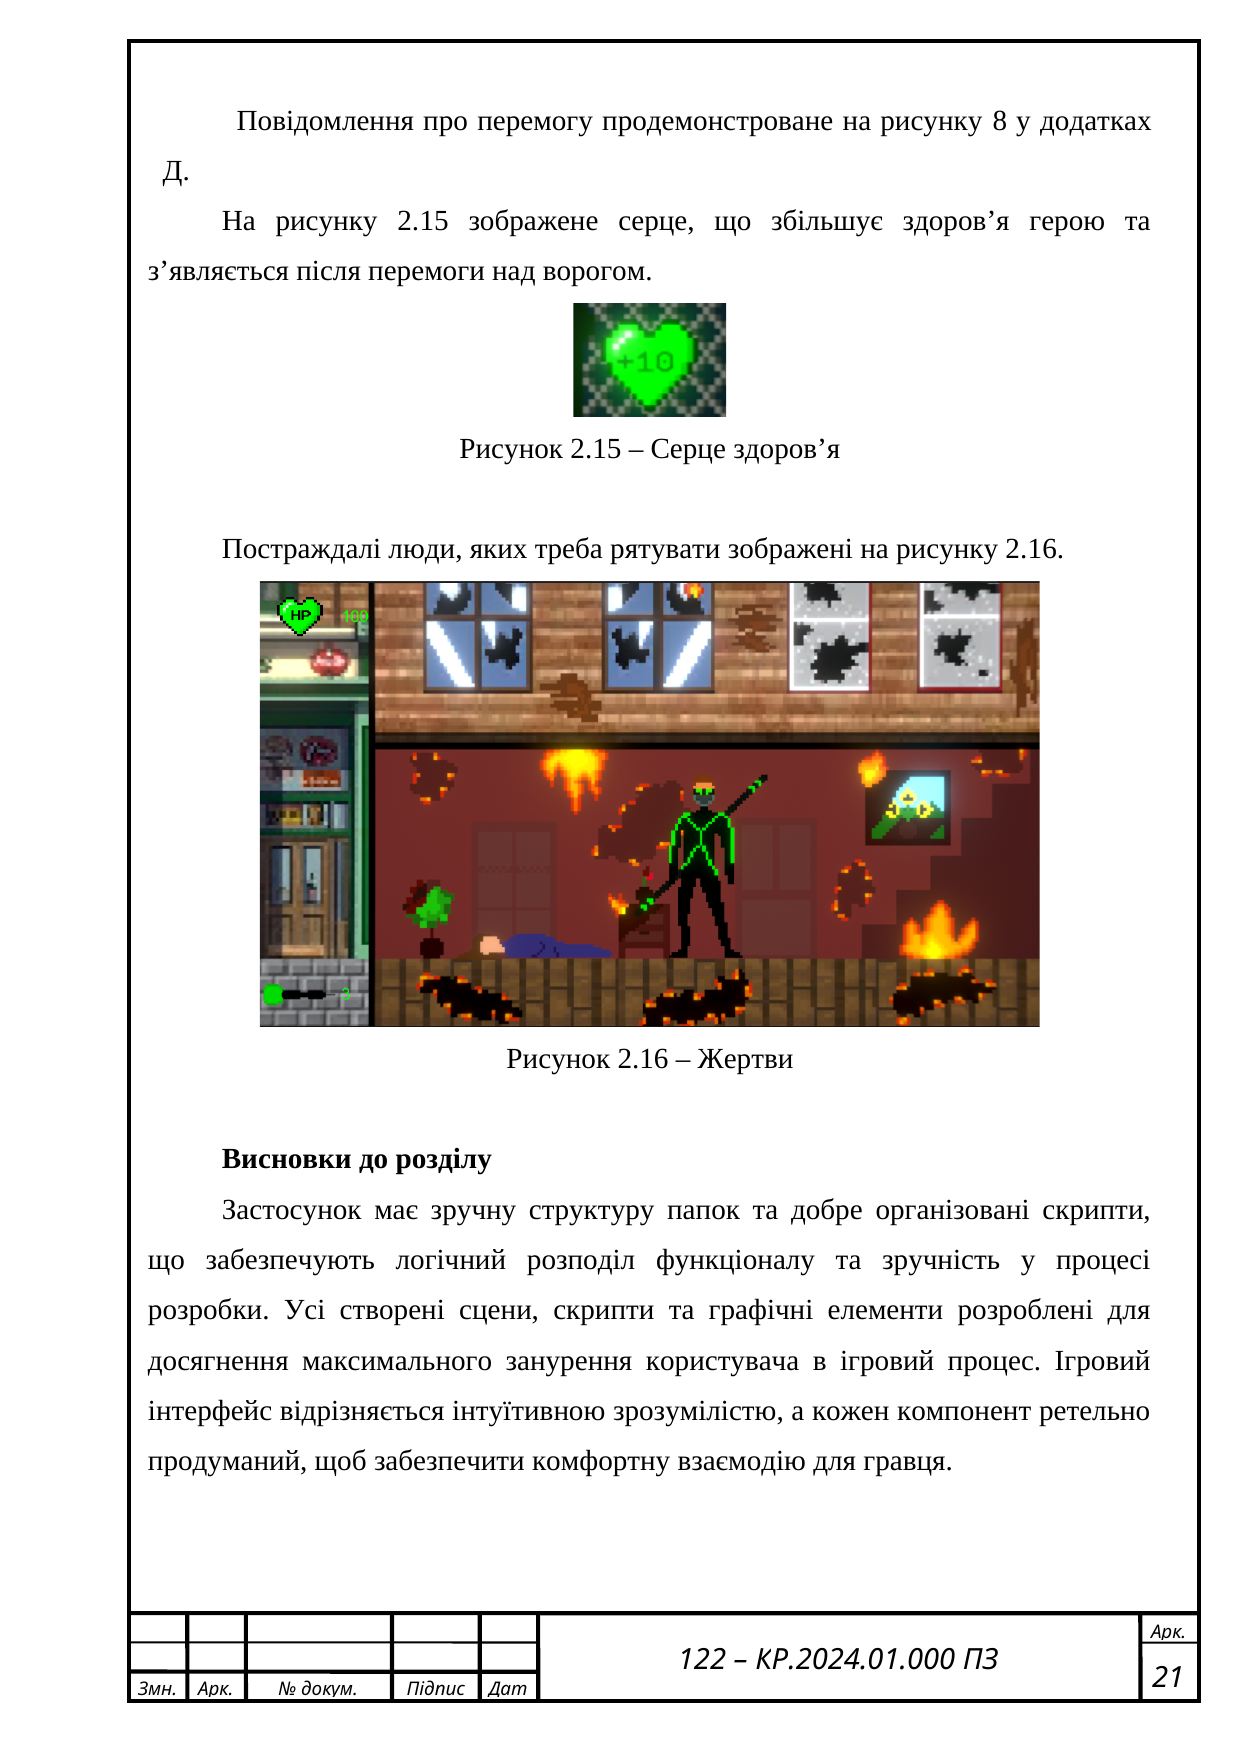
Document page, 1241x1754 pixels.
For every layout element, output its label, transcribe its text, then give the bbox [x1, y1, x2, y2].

text Рисунок 2.15 – Серце здоров’я [148, 431, 1152, 464]
text Висновки до розділу [148, 1141, 1152, 1175]
text Застосунок має зручну структуру папок та добре організовані скрипти, що забезпечують логічний розподіл функціоналу та зручність у процесі розробки. Усі створені сцени, скрипти та графічні елементи розроблені для досягнення максимального занурення користувача в ігровий процес. Ігровий інтерфейс відрізняється інтуїтивною зрозумілістю, а кожен компонент ретельно продуманий, щоб забезпечити комфортну взаємодію для гравця. [148, 1192, 1152, 1477]
picture [573, 303, 727, 417]
text На рисунку 2.15 зображене серце, що збільшує здоров’я герою та з’являється після перемоги над ворогом. [148, 203, 1152, 287]
text Повідомлення про перемогу продемонстроване на рисунку 8 у додатках Д. [162, 103, 1152, 186]
text Рисунок 2.16 – Жертви [148, 1041, 1152, 1074]
text Постраждалі люди, яких треба рятувати зображені на рисунку 2.16. [148, 531, 1152, 565]
picture [259, 581, 1040, 1027]
